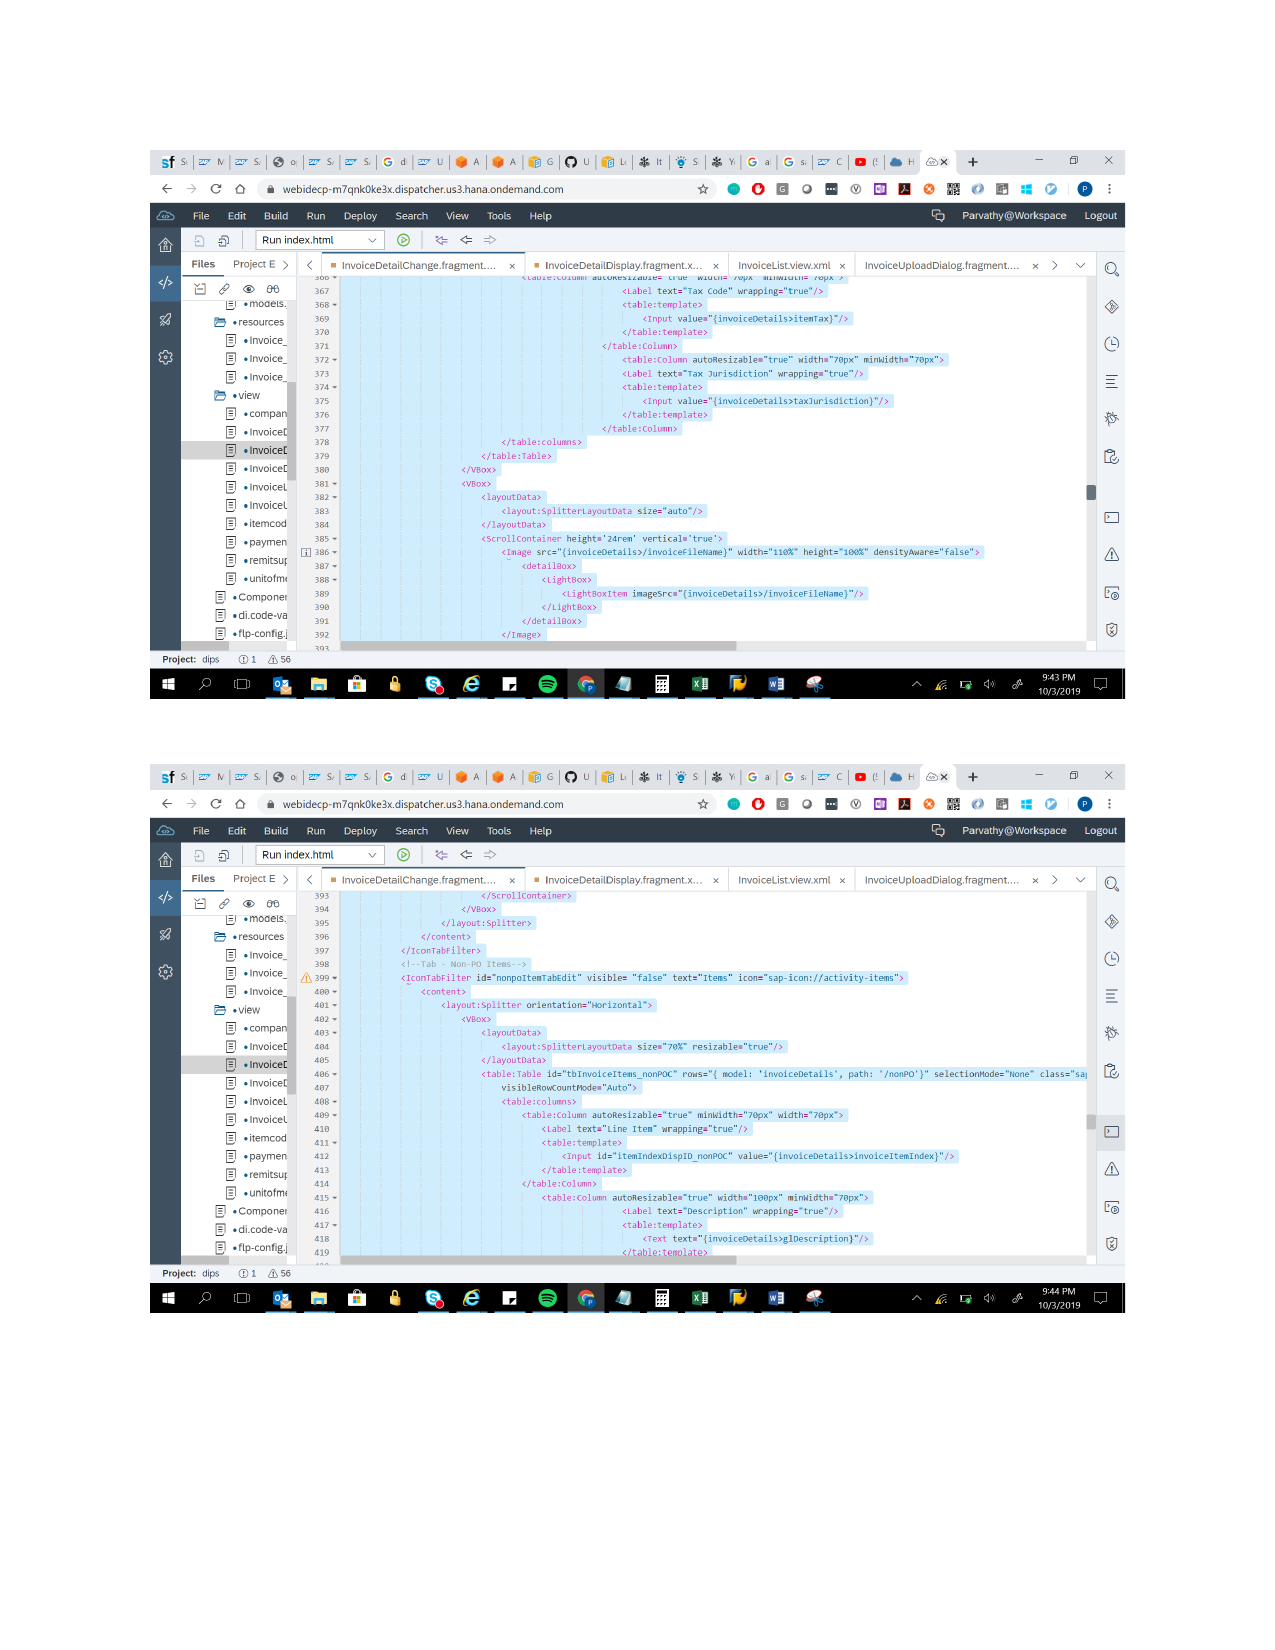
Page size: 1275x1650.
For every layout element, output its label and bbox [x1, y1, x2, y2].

picture [150, 150, 1125, 699]
picture [150, 764, 1125, 1313]
